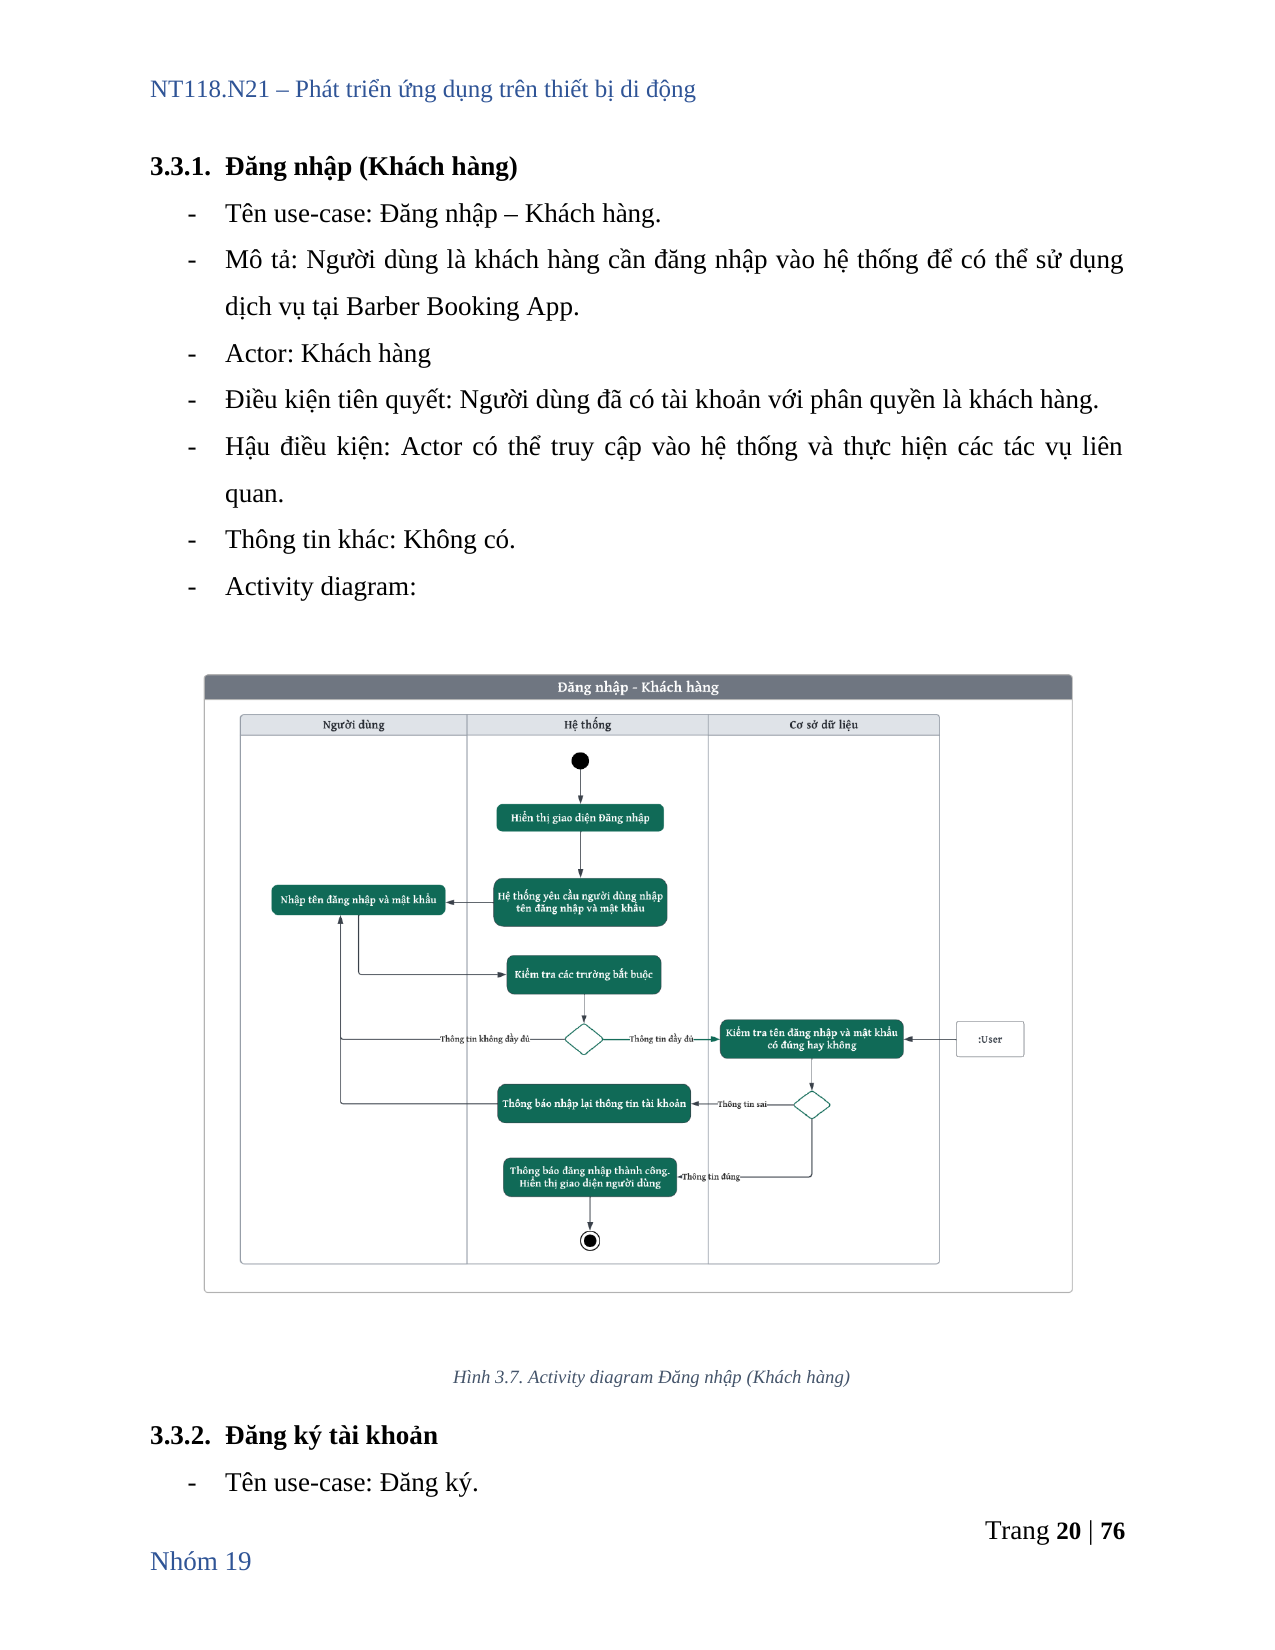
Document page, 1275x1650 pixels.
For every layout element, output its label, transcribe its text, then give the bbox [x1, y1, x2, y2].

list Activity diagram: [187, 570, 1125, 601]
list Actor: Khách hàng [187, 337, 1125, 368]
subtitle Đăng ký tài khoản [150, 1419, 1125, 1451]
subtitle Đăng nhập (Khách hàng) [150, 150, 1125, 181]
list Tên use-case: Đăng ký. [187, 1466, 1125, 1497]
list Mô tả: Người dùng là khách hàng cần đăng nhập vào hệ thống để có thể sử dụng dịch vụ tại Barber Booking App. [187, 243, 1125, 321]
list Điều kiện tiên quyết: Người dùng đã có tài khoản với phân quyền là khách hàng. [187, 383, 1125, 414]
list Tên use-case: Đăng nhập – Khách hàng. [187, 197, 1125, 228]
picture [150, 633, 1125, 1334]
list Hậu điều kiện: Actor có thể truy cập vào hệ thống và thực hiện các tác vụ liên quan. [187, 430, 1125, 508]
list Thông tin khác: Không có. [187, 523, 1125, 554]
